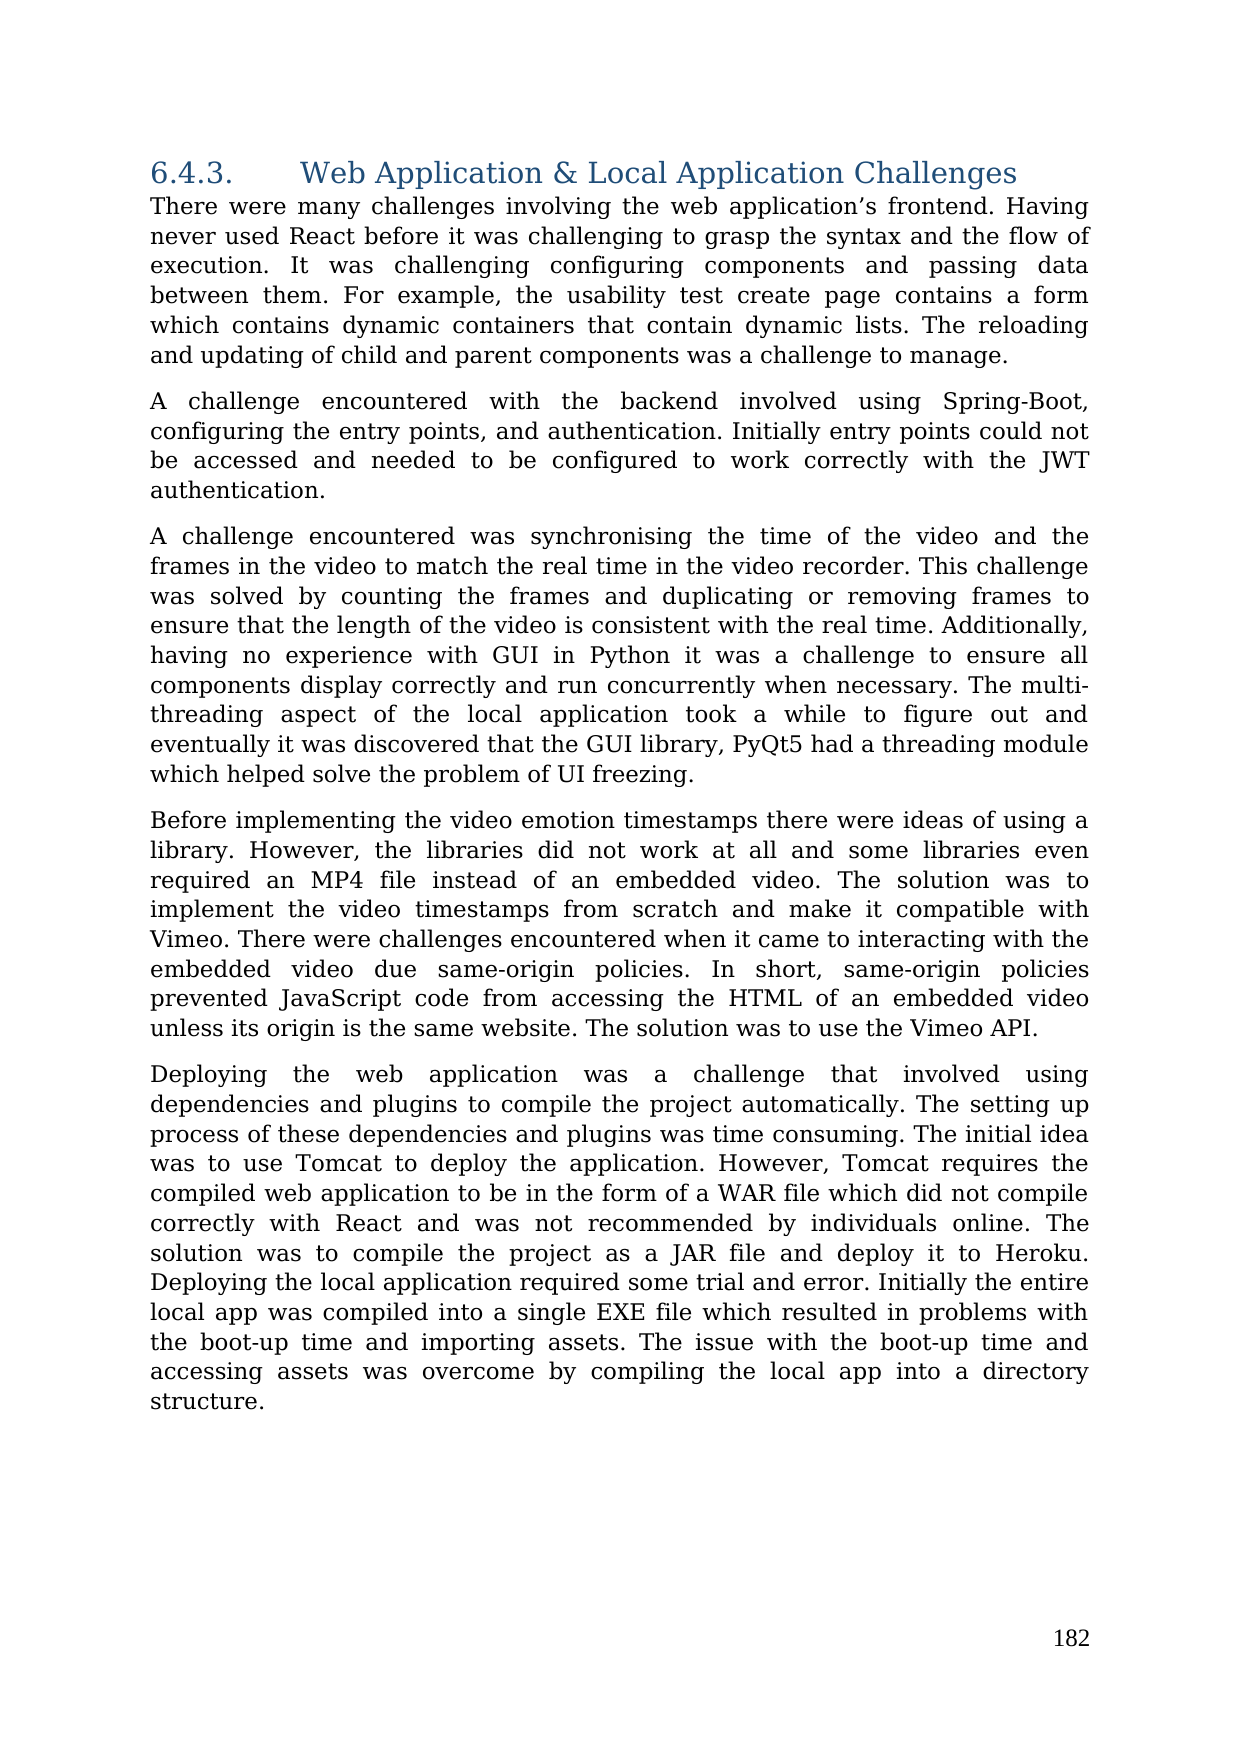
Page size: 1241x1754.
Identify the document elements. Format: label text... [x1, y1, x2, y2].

text Before implementing the video emotion timestamps there were ideas of using a library. However, the libraries did not work at all and some libraries even required an MP4 file instead of an embedded video. The solution was to implement the video timestamps from scratch and make it compatible with Vimeo. There were challenges encountered when it came to interacting with the embedded video due same-origin policies. In short, same-origin policies prevented JavaScript code from accessing the HTML of an embedded video unless its origin is the same website. The solution was to use the Vimeo API. [150, 806, 1090, 1041]
text A challenge encountered was synchronising the time of the video and the frames in the video to match the real time in the video recorder. This challenge was solved by counting the frames and duplicating or removing frames to ensure that the length of the video is consistent with the real time. Additionally, having no experience with GUI in Python it was a challenge to ensure all components display correctly and run concurrently when necessary. The multi-threading aspect of the local application took a while to figure out and eventually it was discovered that the GUI library, PyQt5 had a threading module which helped solve the problem of UI freezing. [150, 522, 1090, 787]
text Deploying the web application was a challenge that involved using dependencies and plugins to compile the project automatically. The setting up process of these dependencies and plugins was time consuming. The initial idea was to use Tomcat to deploy the application. However, Tomcat requires the compiled web application to be in the form of a WAR file which did not compile correctly with React and was not recommended by individuals online. The solution was to compile the project as a JAR file and deploy it to Heroku. Deploying the local application required some trial and error. Initially the entire local app was compiled into a single EXE file which resulted in problems with the boot-up time and importing assets. The issue with the boot-up time and accessing assets was overcome by compiling the local app into a directory structure. [150, 1060, 1090, 1414]
text There were many challenges involving the web application’s frontend. Having never used React before it was challenging to grasp the syntax and the flow of execution. It was challenging configuring components and passing data between them. For example, the usability test create page contains a form which contains dynamic containers that contain dynamic lists. The reloading and updating of child and parent components was a challenge to manage. [150, 192, 1090, 368]
subtitle Web Application & Local Application Challenges [150, 154, 1090, 189]
text A challenge encountered with the backend involved using Spring-Boot, configuring the entry points, and authentication. Initially entry points could not be accessed and needed to be configured to work correctly with the JWT authentication. [150, 387, 1090, 503]
